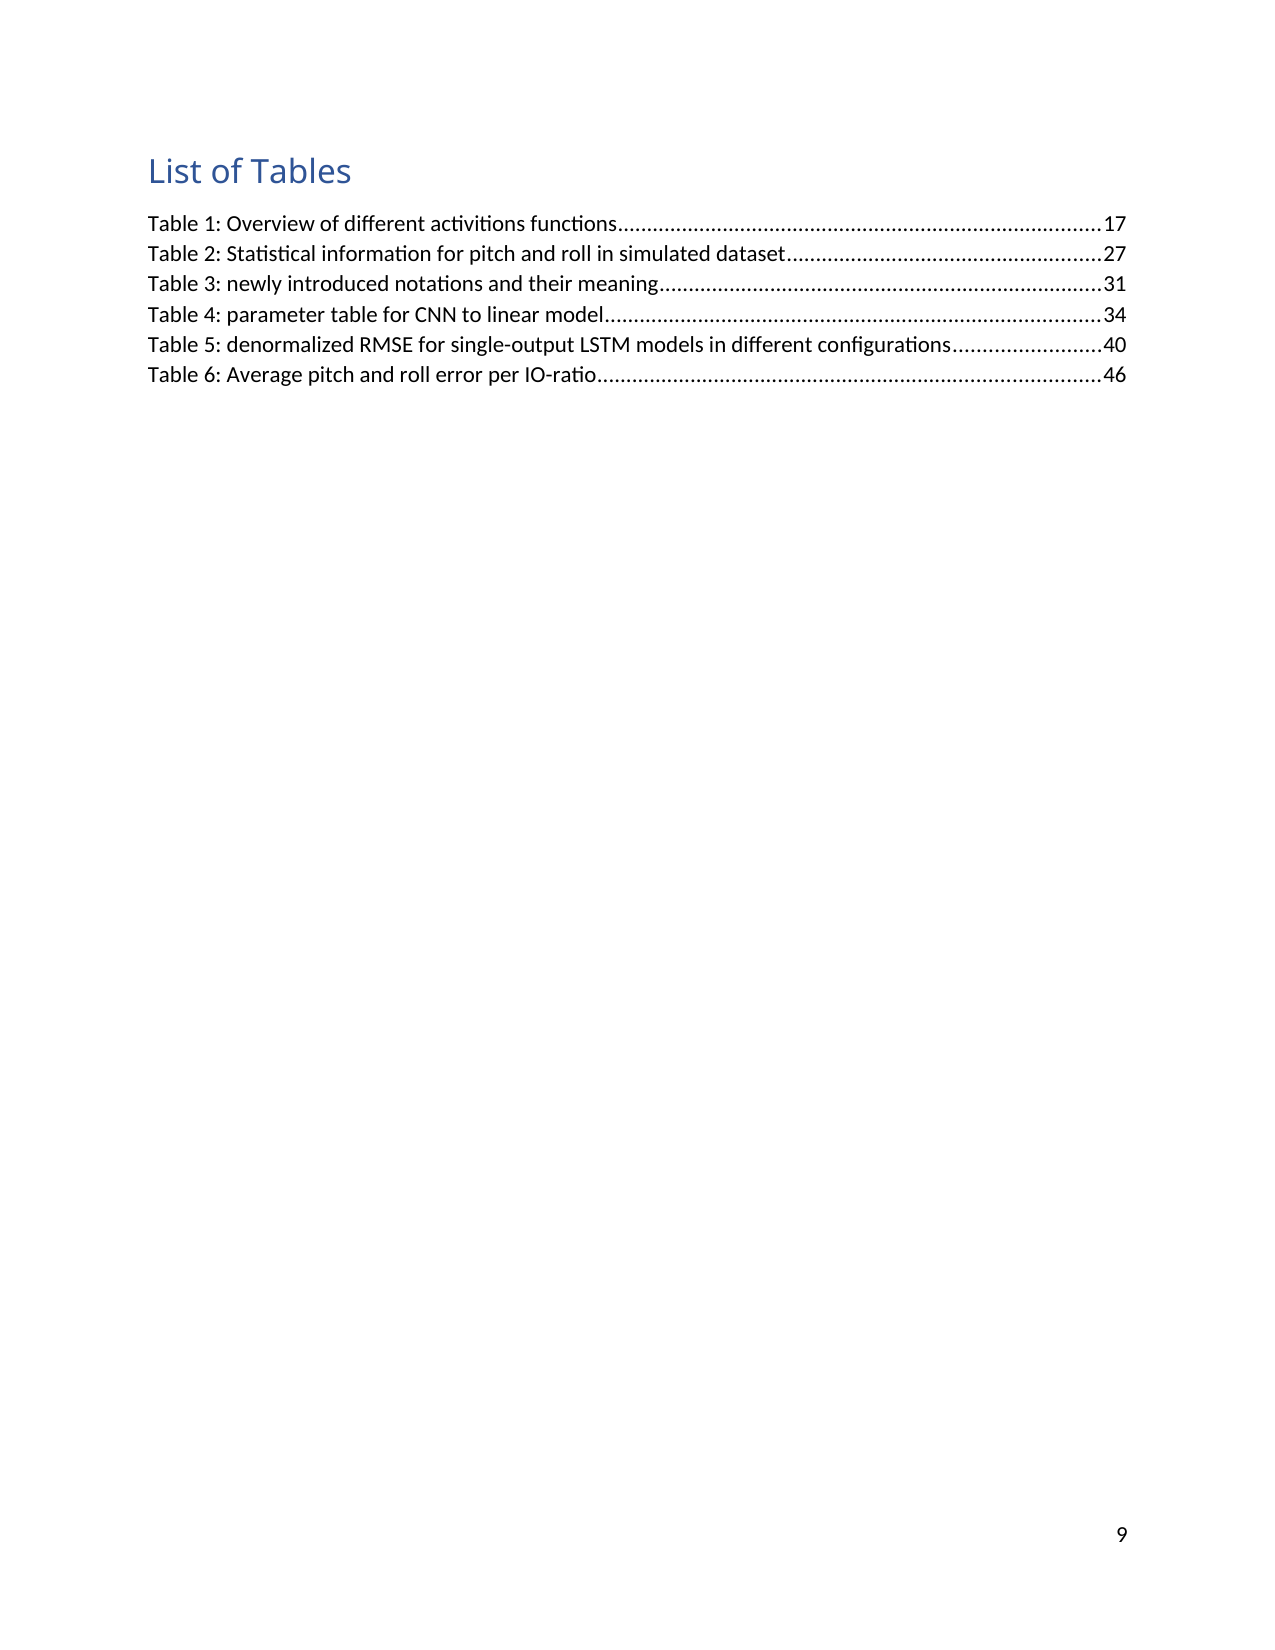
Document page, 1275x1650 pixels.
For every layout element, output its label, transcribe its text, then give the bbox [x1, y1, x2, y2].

text Table 3: newly introduced notations and their meaning 31 [148, 269, 1127, 297]
text Table 6: Average pitch and roll error per IO-ratio 46 [148, 360, 1127, 388]
subtitle List of Tables [148, 148, 1127, 193]
text Table 2: Statistical information for pitch and roll in simulated dataset 27 [148, 239, 1127, 267]
text Table 5: denormalized RMSE for single-output LSTM models in different configurations 40 [148, 330, 1127, 358]
text Table 1: Overview of different activitions functions 17 [148, 209, 1127, 237]
text Table 4: parameter table for CNN to linear model 34 [148, 300, 1127, 328]
